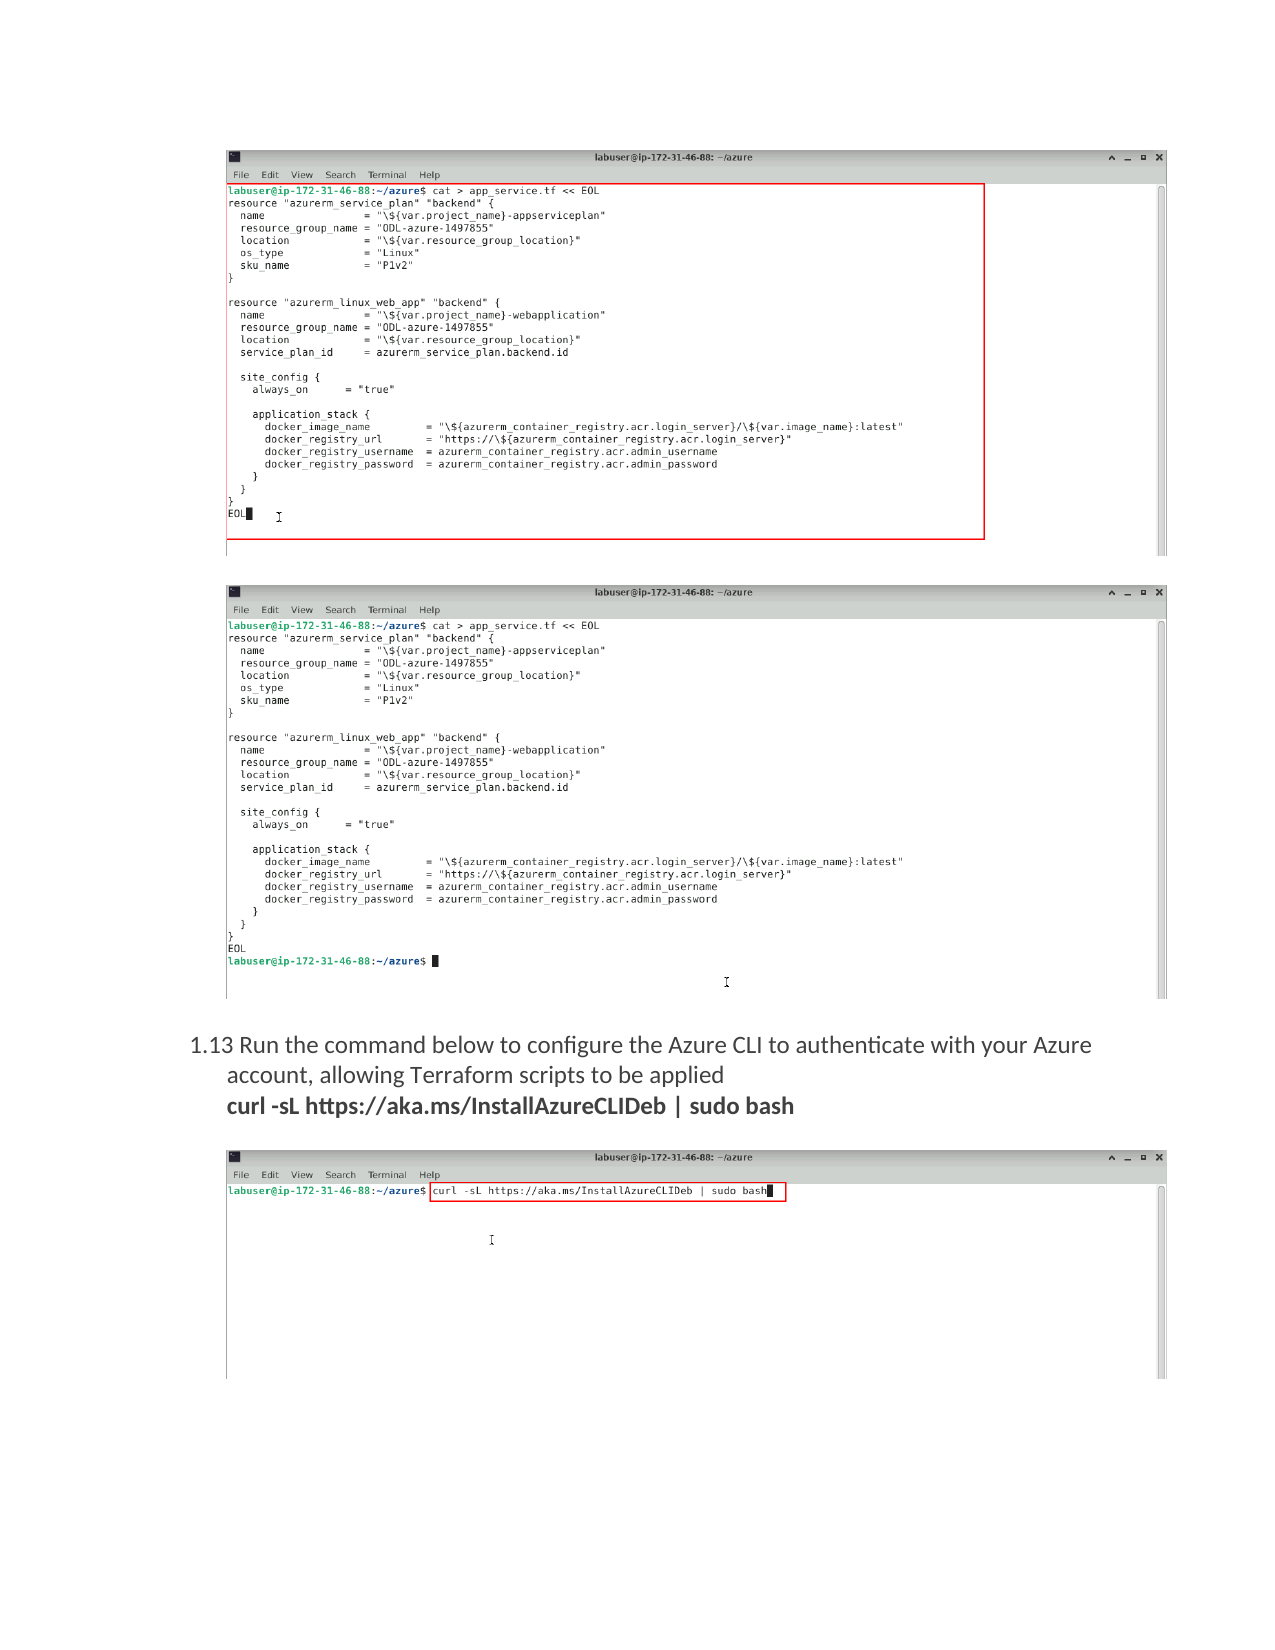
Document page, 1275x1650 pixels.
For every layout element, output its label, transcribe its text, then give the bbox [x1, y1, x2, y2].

picture [226, 585, 1167, 999]
text curl -sL https://aka.ms/InstallAzureCLIDeb | sudo bash [227, 1090, 1125, 1120]
picture [226, 150, 1167, 556]
list Run the command below to configure the Azure CLI to authenticate with your Azure account, allowing Terraform scripts to be applied [189, 1029, 1125, 1090]
picture [226, 1150, 1167, 1379]
